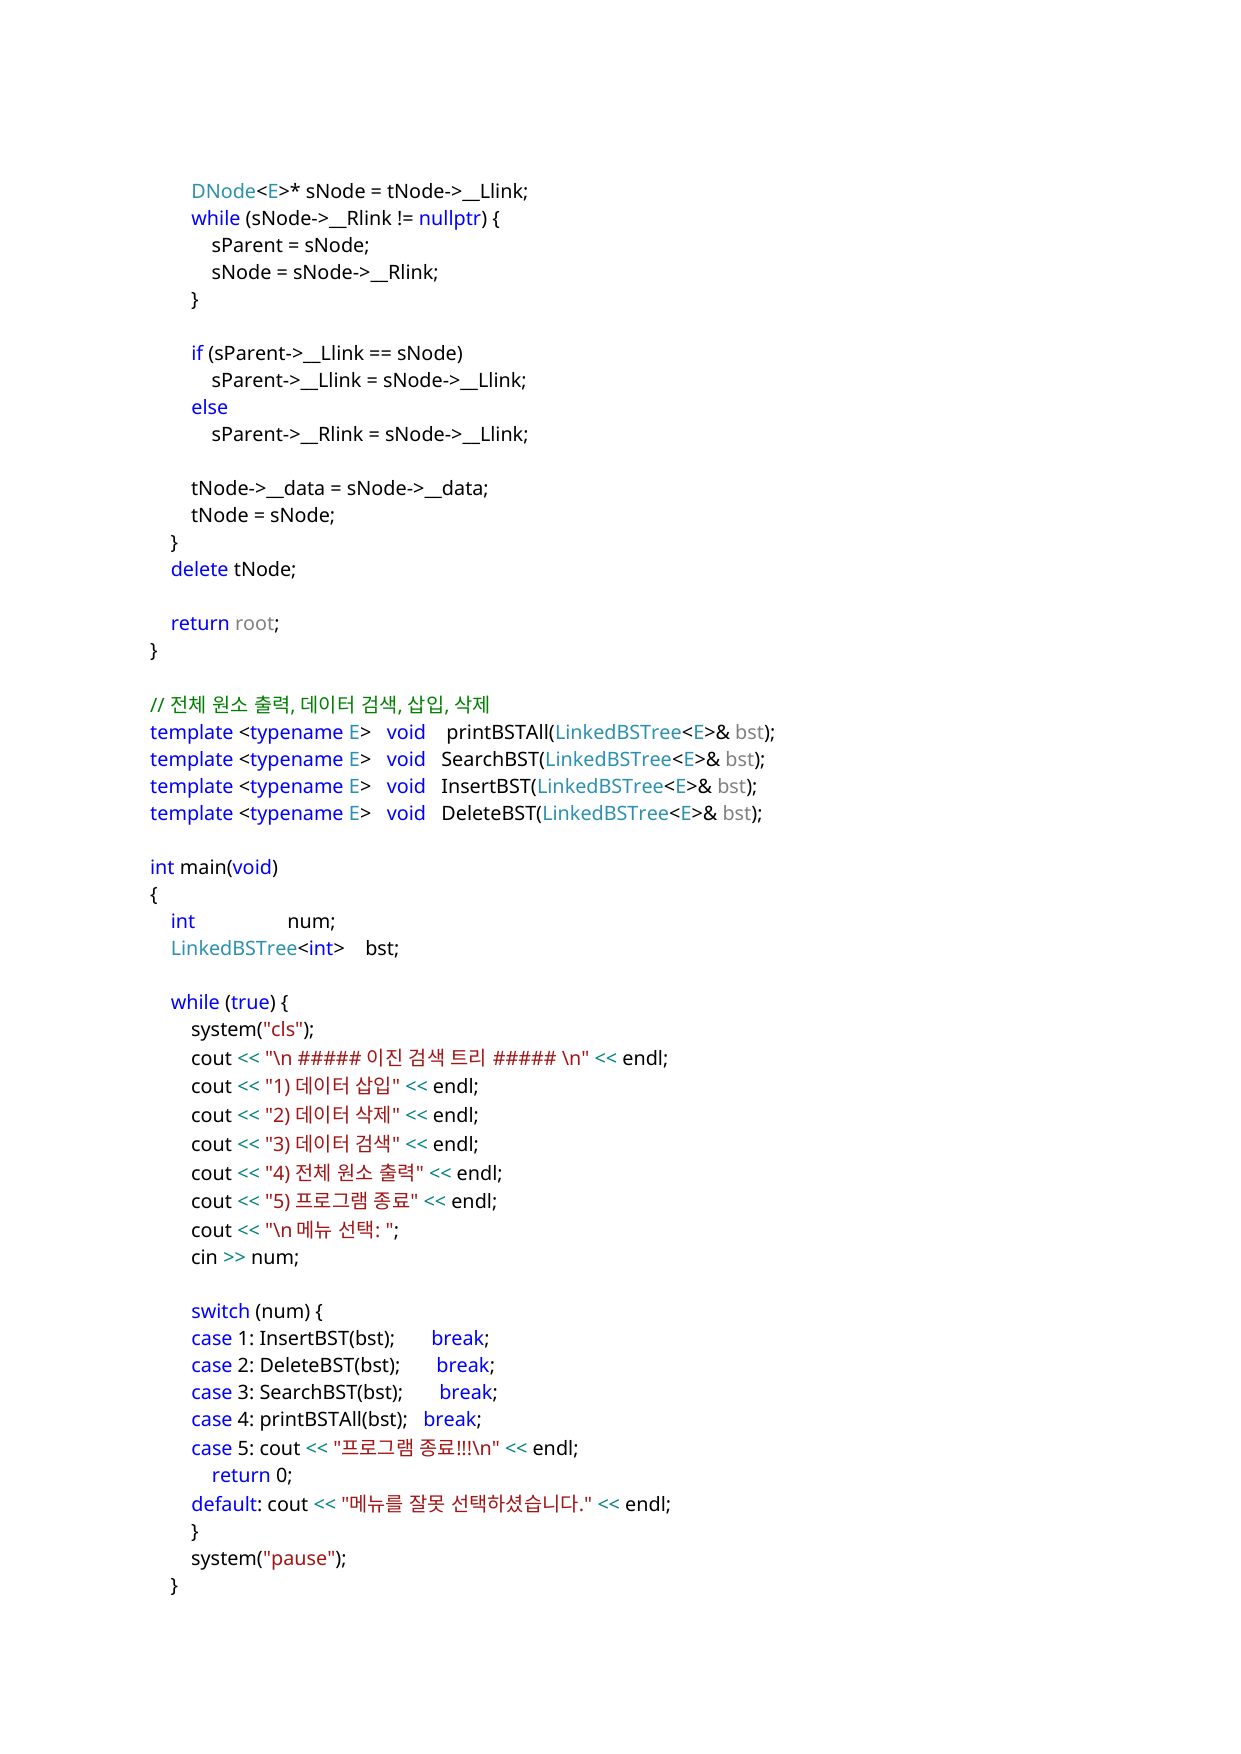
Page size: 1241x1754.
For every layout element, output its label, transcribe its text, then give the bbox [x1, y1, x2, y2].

text return root; [150, 609, 1090, 636]
text LinkedBSTree<int> bst; [150, 934, 1090, 961]
text cin >> num; [150, 1243, 1090, 1271]
text delete tNode; [150, 555, 1090, 582]
text // 전체 원소 출력, 데이터 검색, 삽입, 삭제 [150, 690, 1090, 718]
text sParent->__Rlink = sNode->__Llink; [150, 420, 1090, 447]
text template <typename E> void InsertBST(LinkedBSTree<E>& bst); [150, 772, 1090, 799]
text sParent->__Llink = sNode->__Llink; [150, 366, 1090, 393]
text case 2: DeleteBST(bst); break; [150, 1351, 1090, 1378]
text while (sNode->__Rlink != nullptr) { [150, 204, 1090, 231]
text default: cout << "메뉴를 잘못 선택하셨습니다." << endl; [150, 1488, 1090, 1517]
text system("cls"); [150, 1015, 1090, 1042]
text template <typename E> void DeleteBST(LinkedBSTree<E>& bst); [150, 799, 1090, 826]
text if (sParent->__Llink == sNode) [150, 339, 1090, 366]
text { [150, 880, 1090, 907]
text cout << "5) 프로그램 종료" << endl; [150, 1186, 1090, 1215]
text case 1: InsertBST(bst); break; [150, 1324, 1090, 1351]
text cout << "1) 데이터 삽입" << endl; [150, 1071, 1090, 1100]
text sParent = sNode; [150, 231, 1090, 258]
text system("pause"); [150, 1544, 1090, 1571]
text tNode->__data = sNode->__data; [150, 474, 1090, 501]
text switch (num) { [150, 1297, 1090, 1324]
text tNode = sNode; [150, 501, 1090, 528]
text } [150, 1517, 1090, 1544]
text } [150, 1571, 1090, 1598]
text cout << "\n ##### 이진 검색 트리 ##### \n" << endl; [150, 1042, 1090, 1071]
text template <typename E> void SearchBST(LinkedBSTree<E>& bst); [150, 746, 1090, 772]
text } [150, 636, 1090, 663]
text cout << "4) 전체 원소 출력" << endl; [150, 1157, 1090, 1186]
text else [150, 393, 1090, 420]
text } [150, 285, 1090, 312]
text int main(void) [150, 853, 1090, 880]
text DNode<E>* sNode = tNode->__Llink; [150, 177, 1090, 204]
text cout << "2) 데이터 삭제" << endl; [150, 1100, 1090, 1128]
text case 4: printBSTAll(bst); break; [150, 1405, 1090, 1432]
text case 5: cout << "프로그램 종료!!!\n" << endl; [150, 1432, 1090, 1461]
text sNode = sNode->__Rlink; [150, 258, 1090, 285]
text while (true) { [150, 988, 1090, 1015]
text cout << "3) 데이터 검색" << endl; [150, 1128, 1090, 1157]
text return 0; [150, 1461, 1090, 1488]
text template <typename E> void printBSTAll(LinkedBSTree<E>& bst); [150, 718, 1090, 746]
text int num; [150, 907, 1090, 934]
text cout << "\n메뉴 선택: "; [150, 1215, 1090, 1243]
text } [150, 528, 1090, 555]
text case 3: SearchBST(bst); break; [150, 1378, 1090, 1405]
